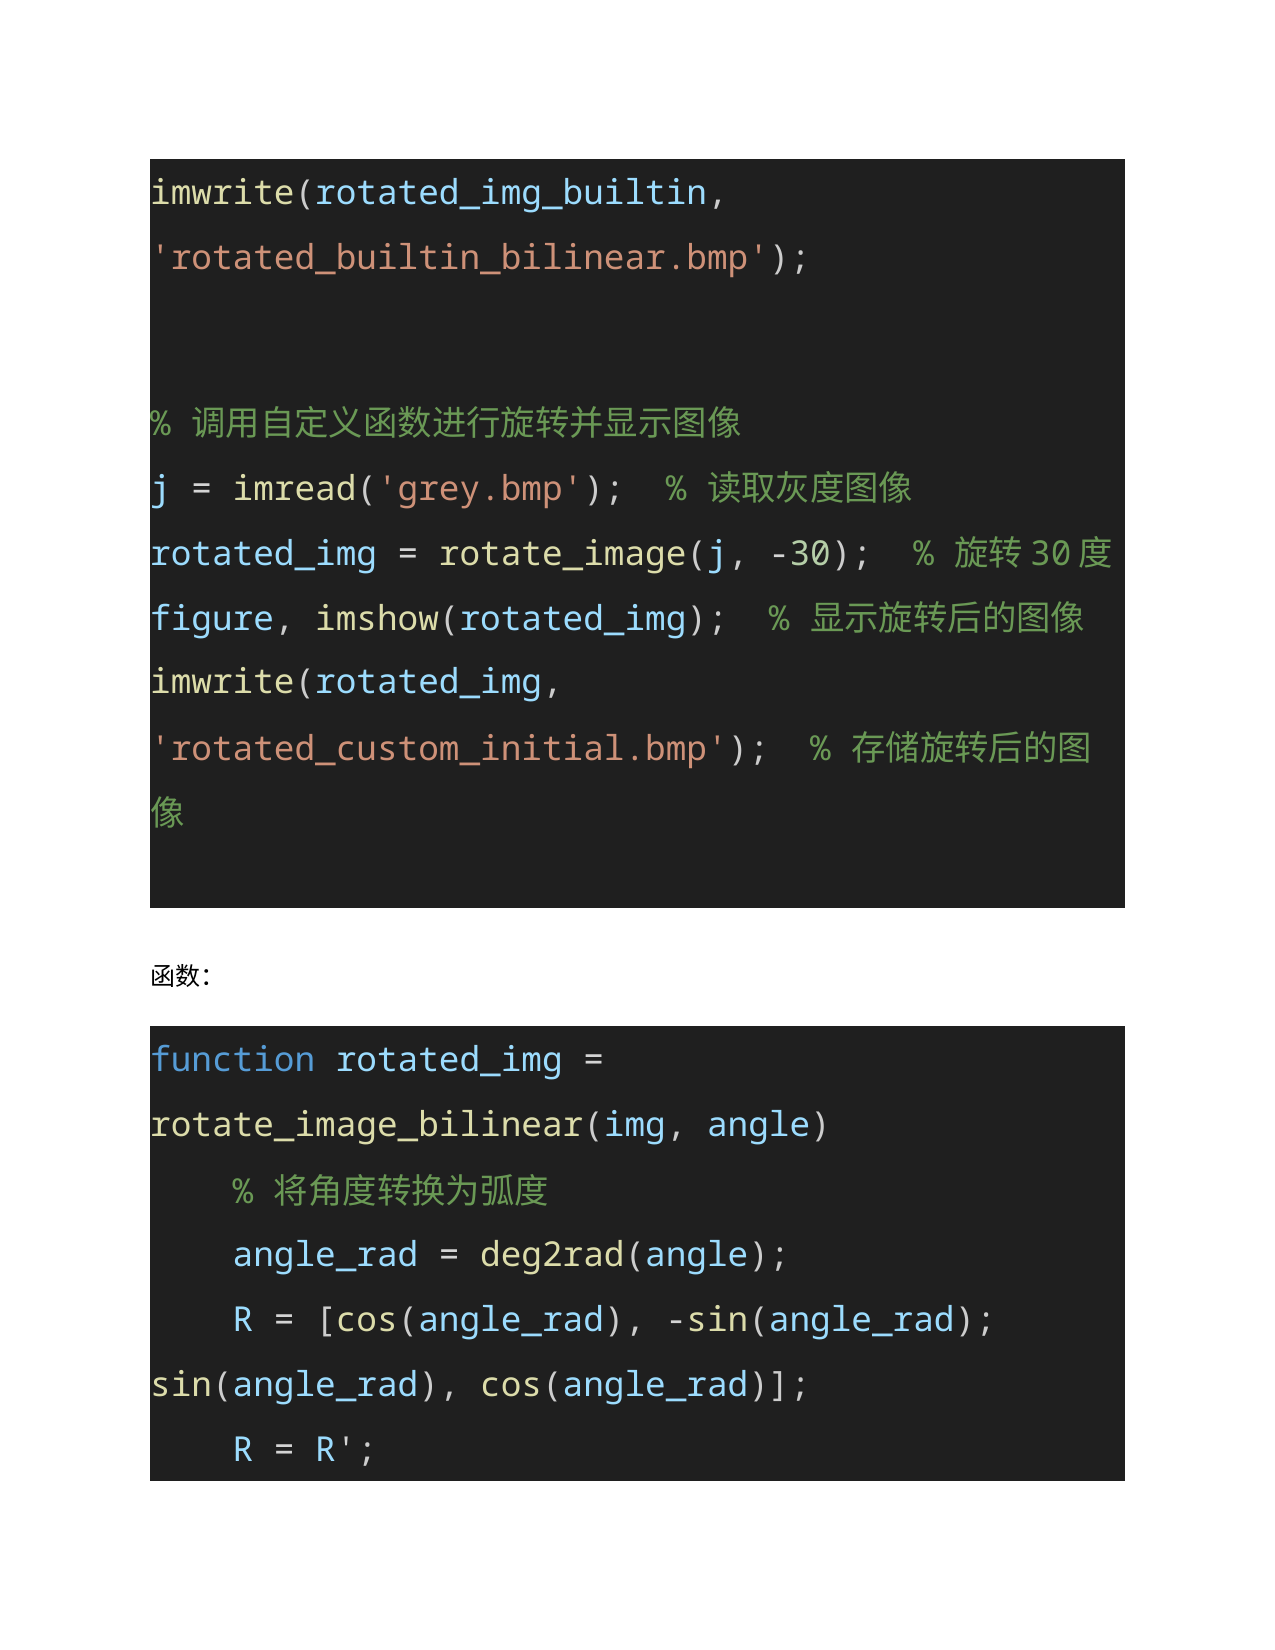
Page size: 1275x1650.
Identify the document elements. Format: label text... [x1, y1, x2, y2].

text imwrite(rotated_img, 'rotated_custom_initial.bmp'); % 存储旋转后的图像 [150, 648, 1125, 843]
text R = [cos(angle_rad), -sin(angle_rad); sin(angle_rad), cos(angle_rad)]; [150, 1286, 1125, 1416]
text angle_rad = deg2rad(angle); [150, 1221, 1125, 1286]
text imwrite(rotated_img_builtin, 'rotated_builtin_bilinear.bmp'); [150, 159, 1125, 289]
text R = R'; [150, 1416, 1125, 1481]
text % 调用自定义函数进行旋转并显示图像 [150, 388, 1125, 453]
text figure, imshow(rotated_img); % 显示旋转后的图像 [150, 583, 1125, 648]
text j = imread('grey.bmp'); % 读取灰度图像 [150, 453, 1125, 518]
text 函数： [150, 942, 1125, 1007]
text function rotated_img = rotate_image_bilinear(img, angle) [150, 1026, 1125, 1156]
text % 将角度转换为弧度 [150, 1156, 1125, 1221]
text rotated_img = rotate_image(j, -30); % 旋转30度 [150, 518, 1125, 583]
